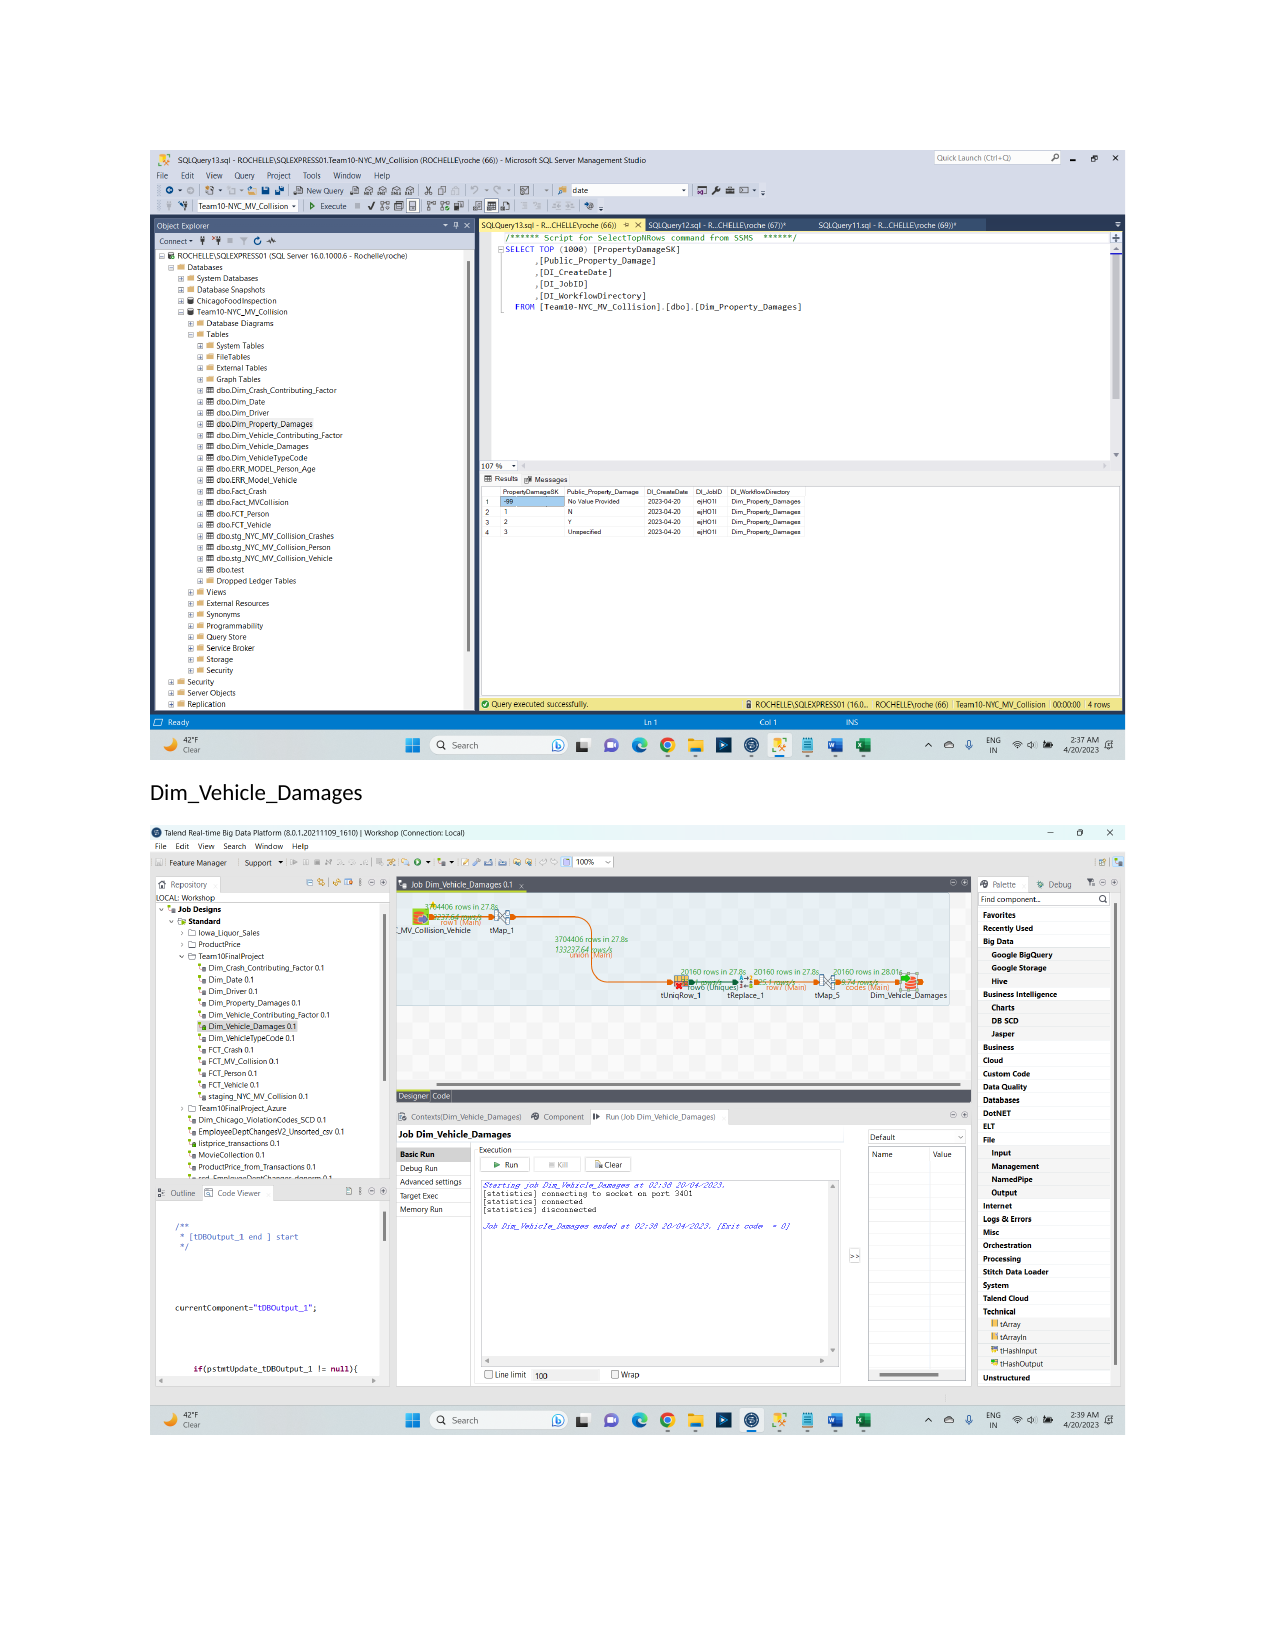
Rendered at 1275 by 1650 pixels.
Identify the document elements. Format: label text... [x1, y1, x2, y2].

picture [150, 825, 1125, 1435]
picture [150, 150, 1125, 760]
text Dim_Vehicle_Damages [150, 778, 1125, 806]
